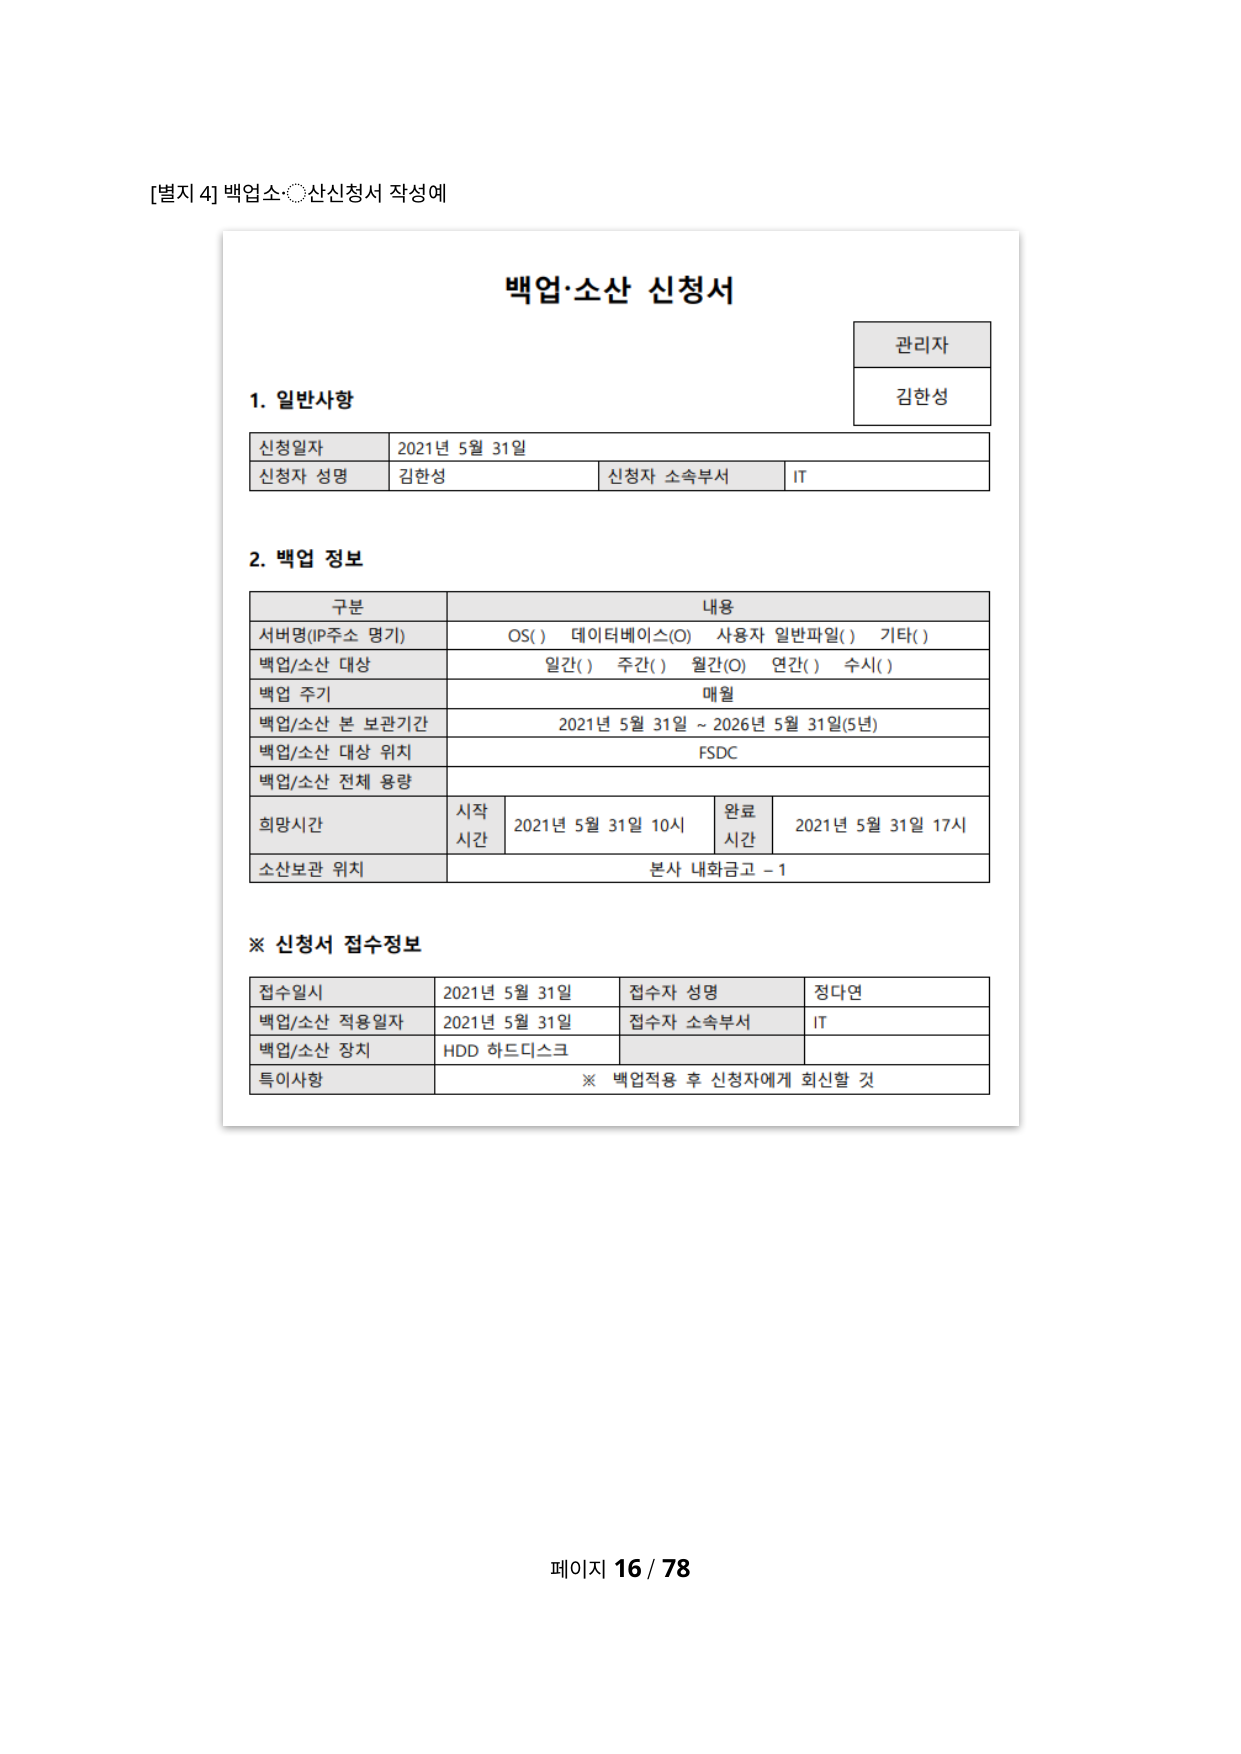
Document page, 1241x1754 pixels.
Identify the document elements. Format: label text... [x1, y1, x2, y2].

picture [237, 245, 1004, 1111]
text [별지4] 백업소〮산신청서 작성예 [150, 177, 1090, 207]
